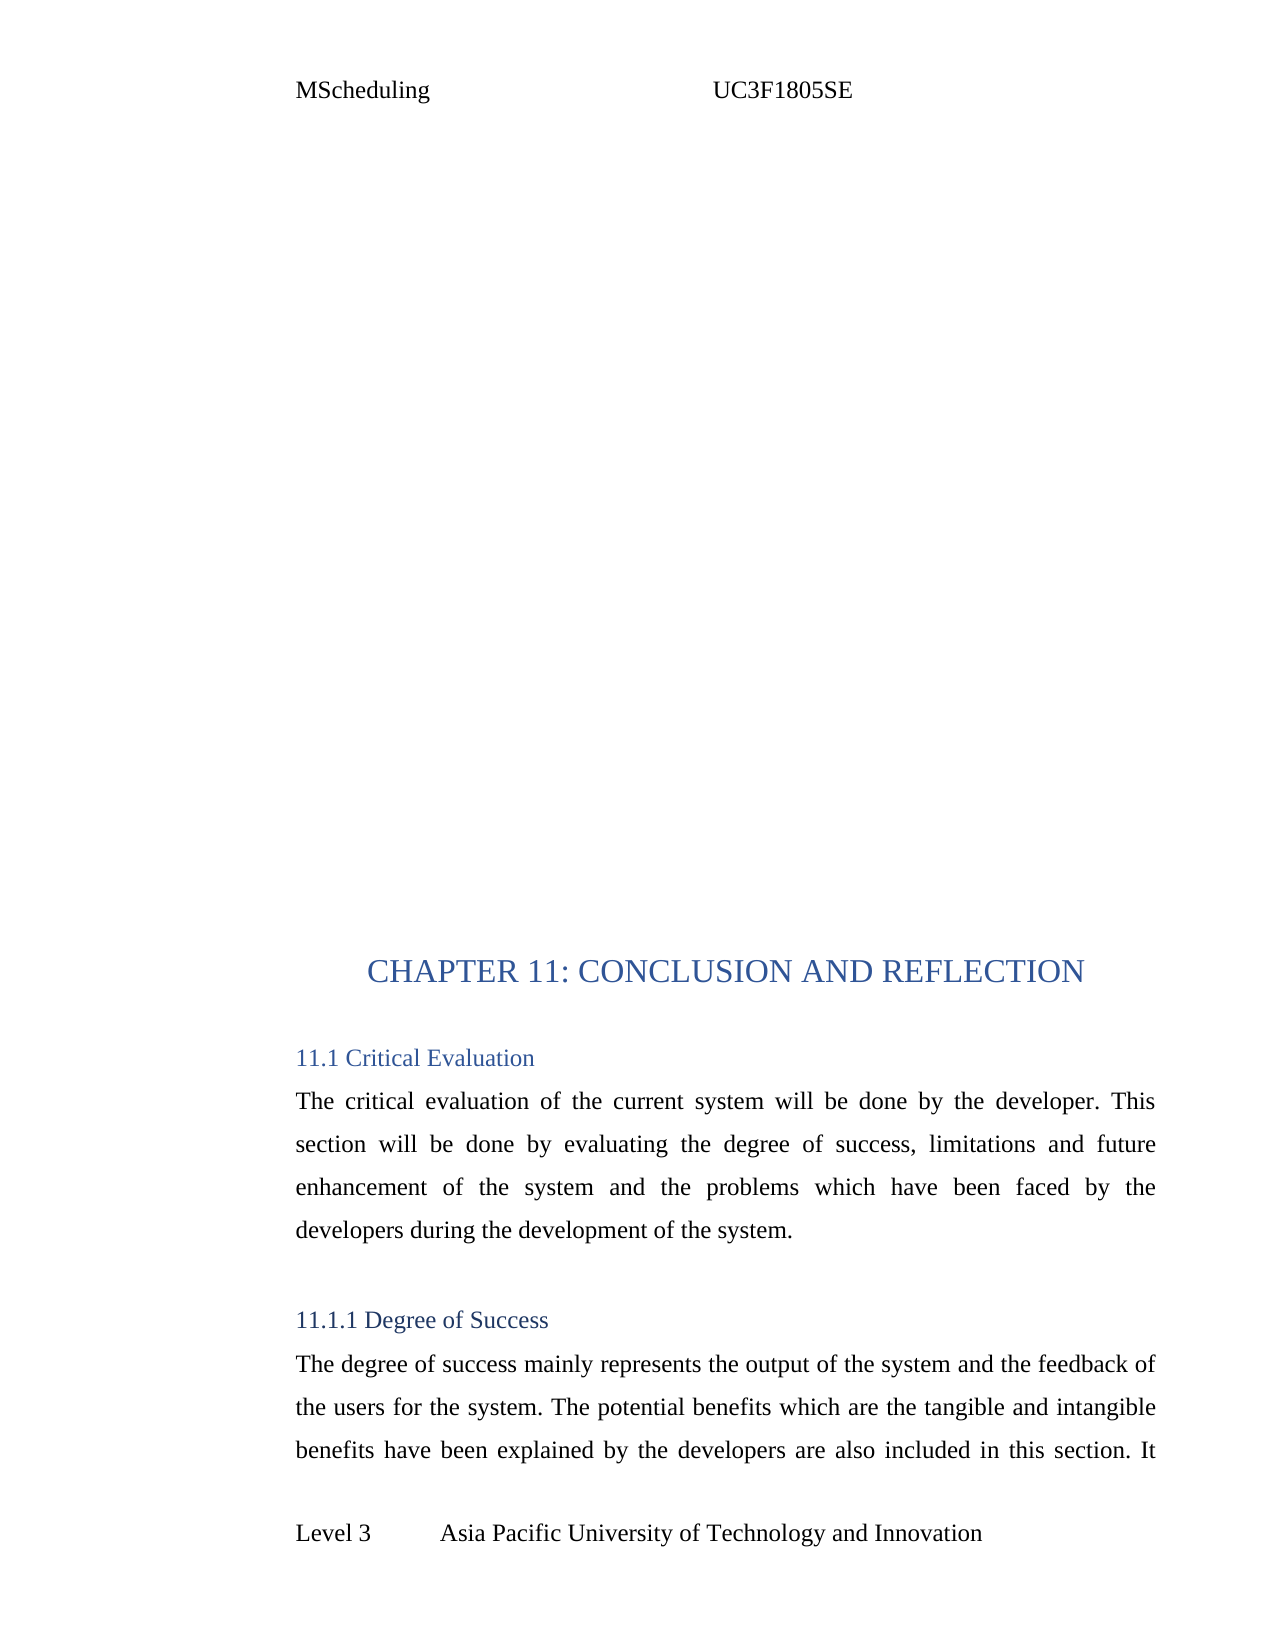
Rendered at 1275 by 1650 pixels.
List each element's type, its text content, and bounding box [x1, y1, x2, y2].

text The critical evaluation of the current system will be done by the developer. This section will be done by evaluating the degree of success, limitations and future enhancement of the system and the problems which have been faced by the developers during the development of the system. [295, 1086, 1157, 1244]
subtitle CHAPTER 11: CONCLUSION AND REFLECTION [295, 951, 1157, 989]
subtitle 11.1.1 Degree of Success [295, 1306, 1157, 1334]
subtitle 11.1 Critical Evaluation [295, 1043, 1157, 1071]
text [295, 1349, 1157, 1464]
